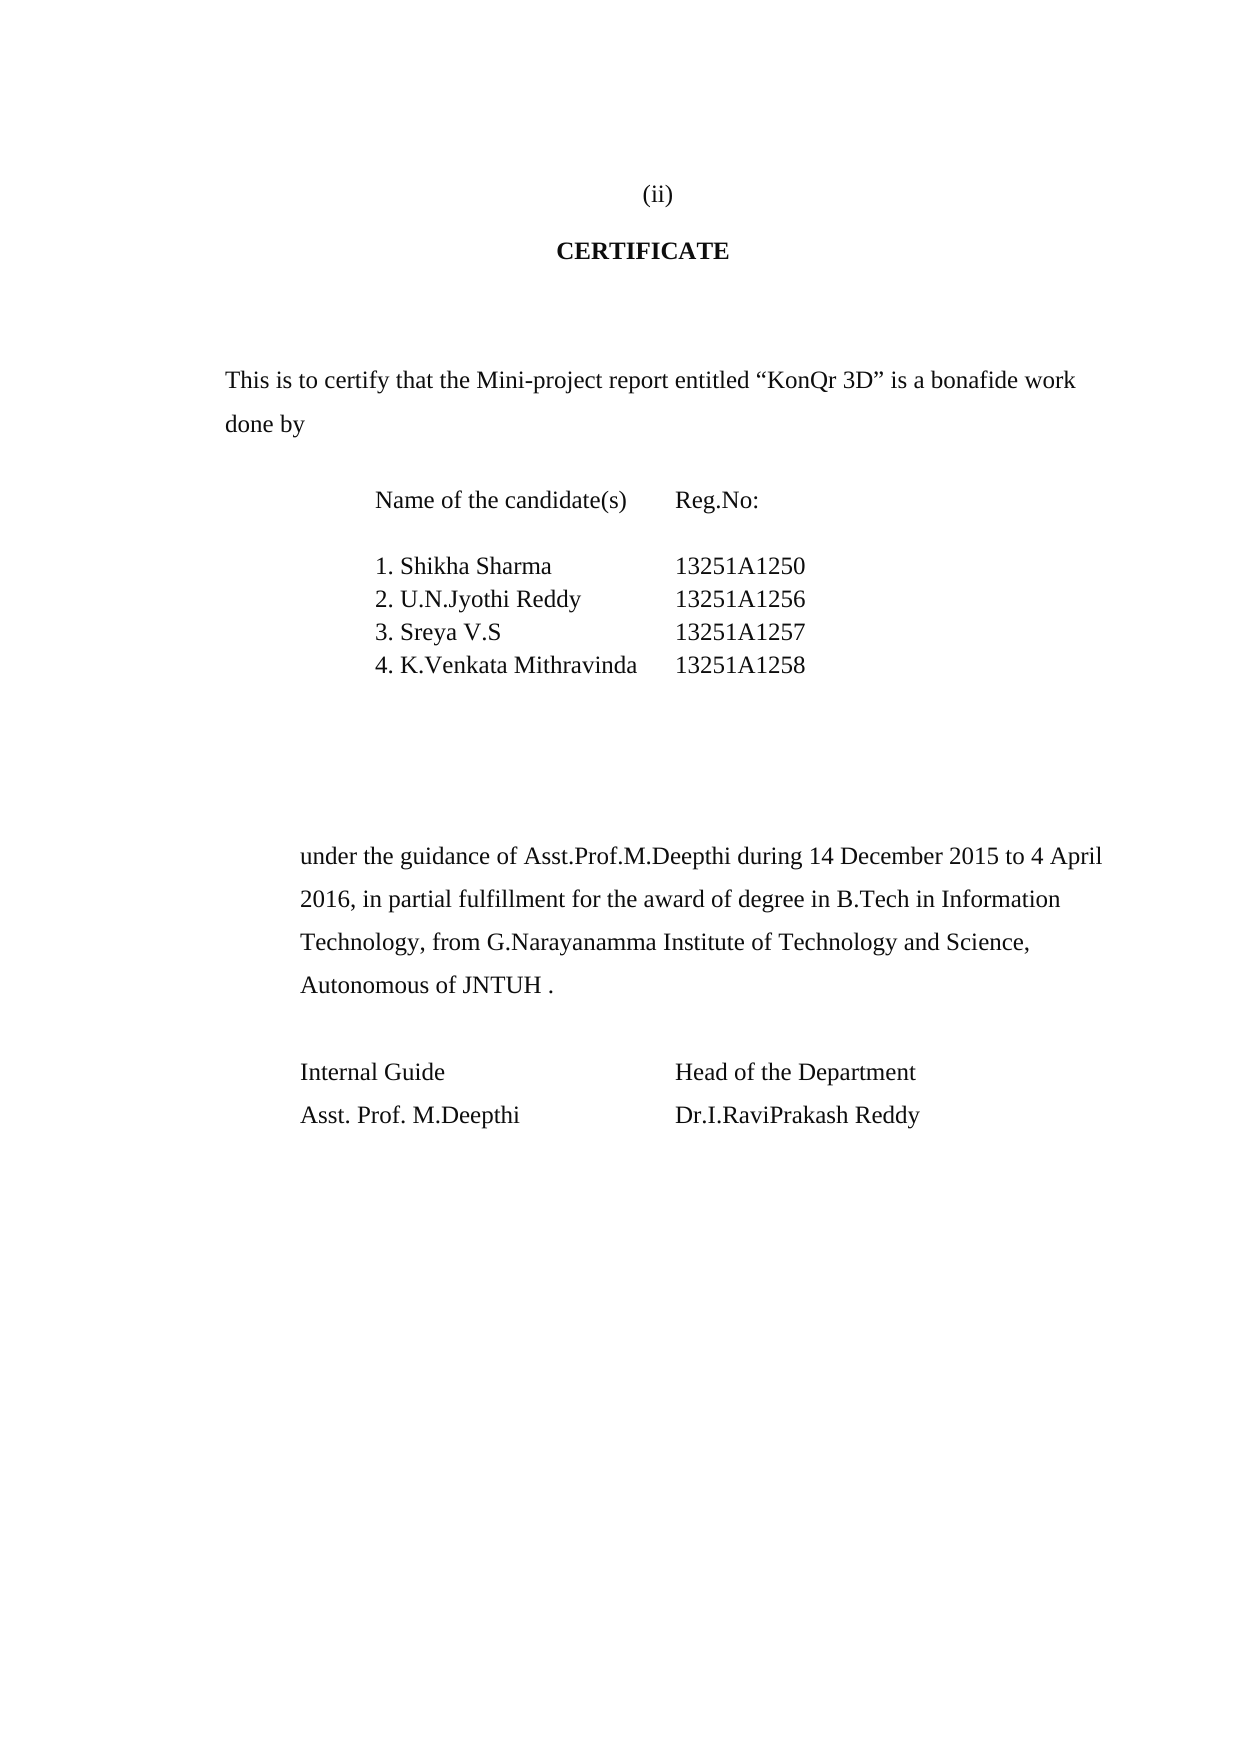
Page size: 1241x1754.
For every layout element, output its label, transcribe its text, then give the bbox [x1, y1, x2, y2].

text Name of the candidate(s) Reg.No: [300, 485, 1165, 514]
text (ii) [225, 179, 1090, 207]
text CERTIFICATE [525, 236, 1109, 265]
text Internal Guide Head of the Department [300, 1057, 1109, 1086]
text 4. K.Venkata Mithravinda 13251A1258 [300, 650, 1165, 679]
text Asst. Prof. M.Deepthi Dr.I.RaviPrakash Reddy [225, 1100, 1109, 1129]
text 3. Sreya V.S 13251A1257 [300, 617, 1165, 646]
text 1. Shikha Sharma 13251A1250 [300, 551, 1165, 580]
text under the guidance of Asst.Prof.M.Deepthi during 14 December 2015 to 4 April 2016, in partial fulfillment for the award of degree in B.Tech in Information Technology, from G.Narayanamma Institute of Technology and Science, Autonomous of JNTUH . [300, 841, 1109, 999]
text This is to certify that the Mini-project report entitled “KonQr 3D” is a bonafide work done by [225, 366, 1109, 437]
text 2. U.N.Jyothi Reddy 13251A1256 [300, 584, 1165, 613]
